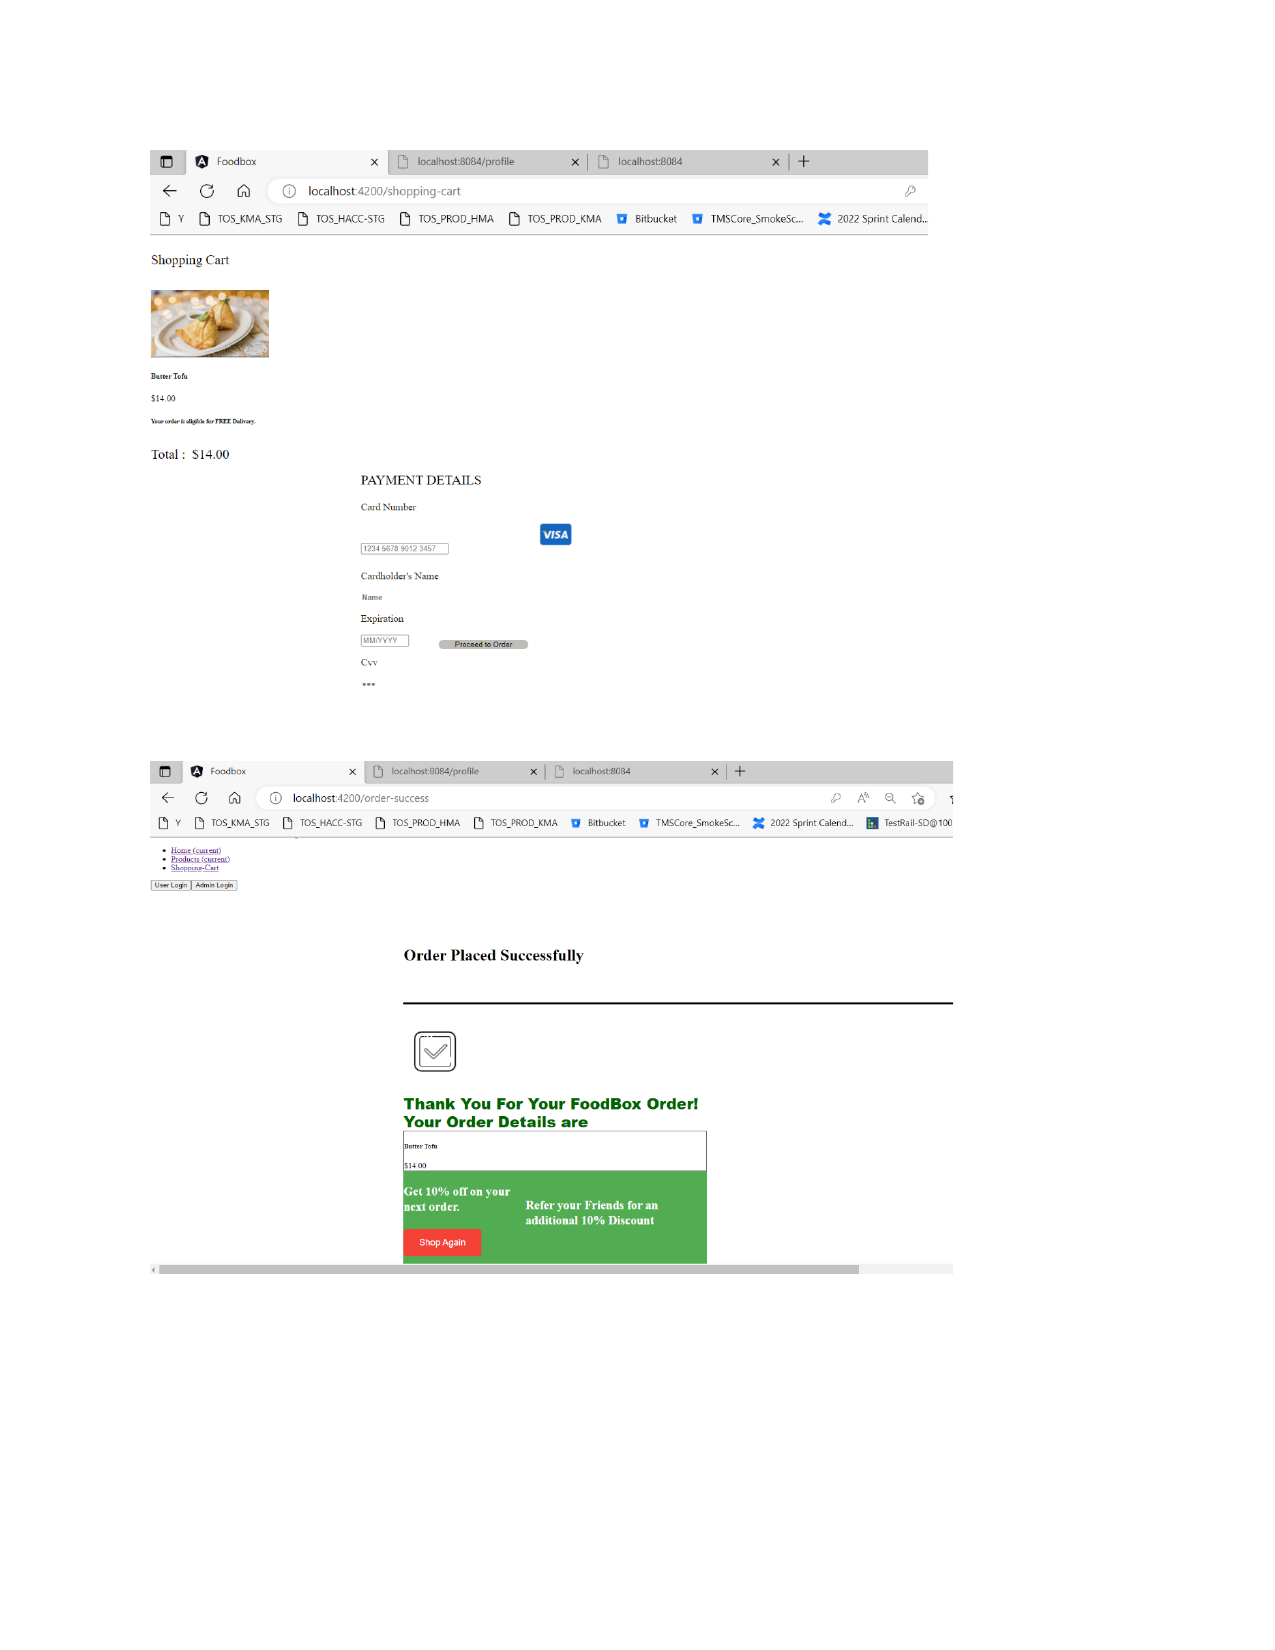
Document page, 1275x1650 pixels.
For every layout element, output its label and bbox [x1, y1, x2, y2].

picture [150, 761, 954, 1274]
picture [150, 150, 929, 696]
